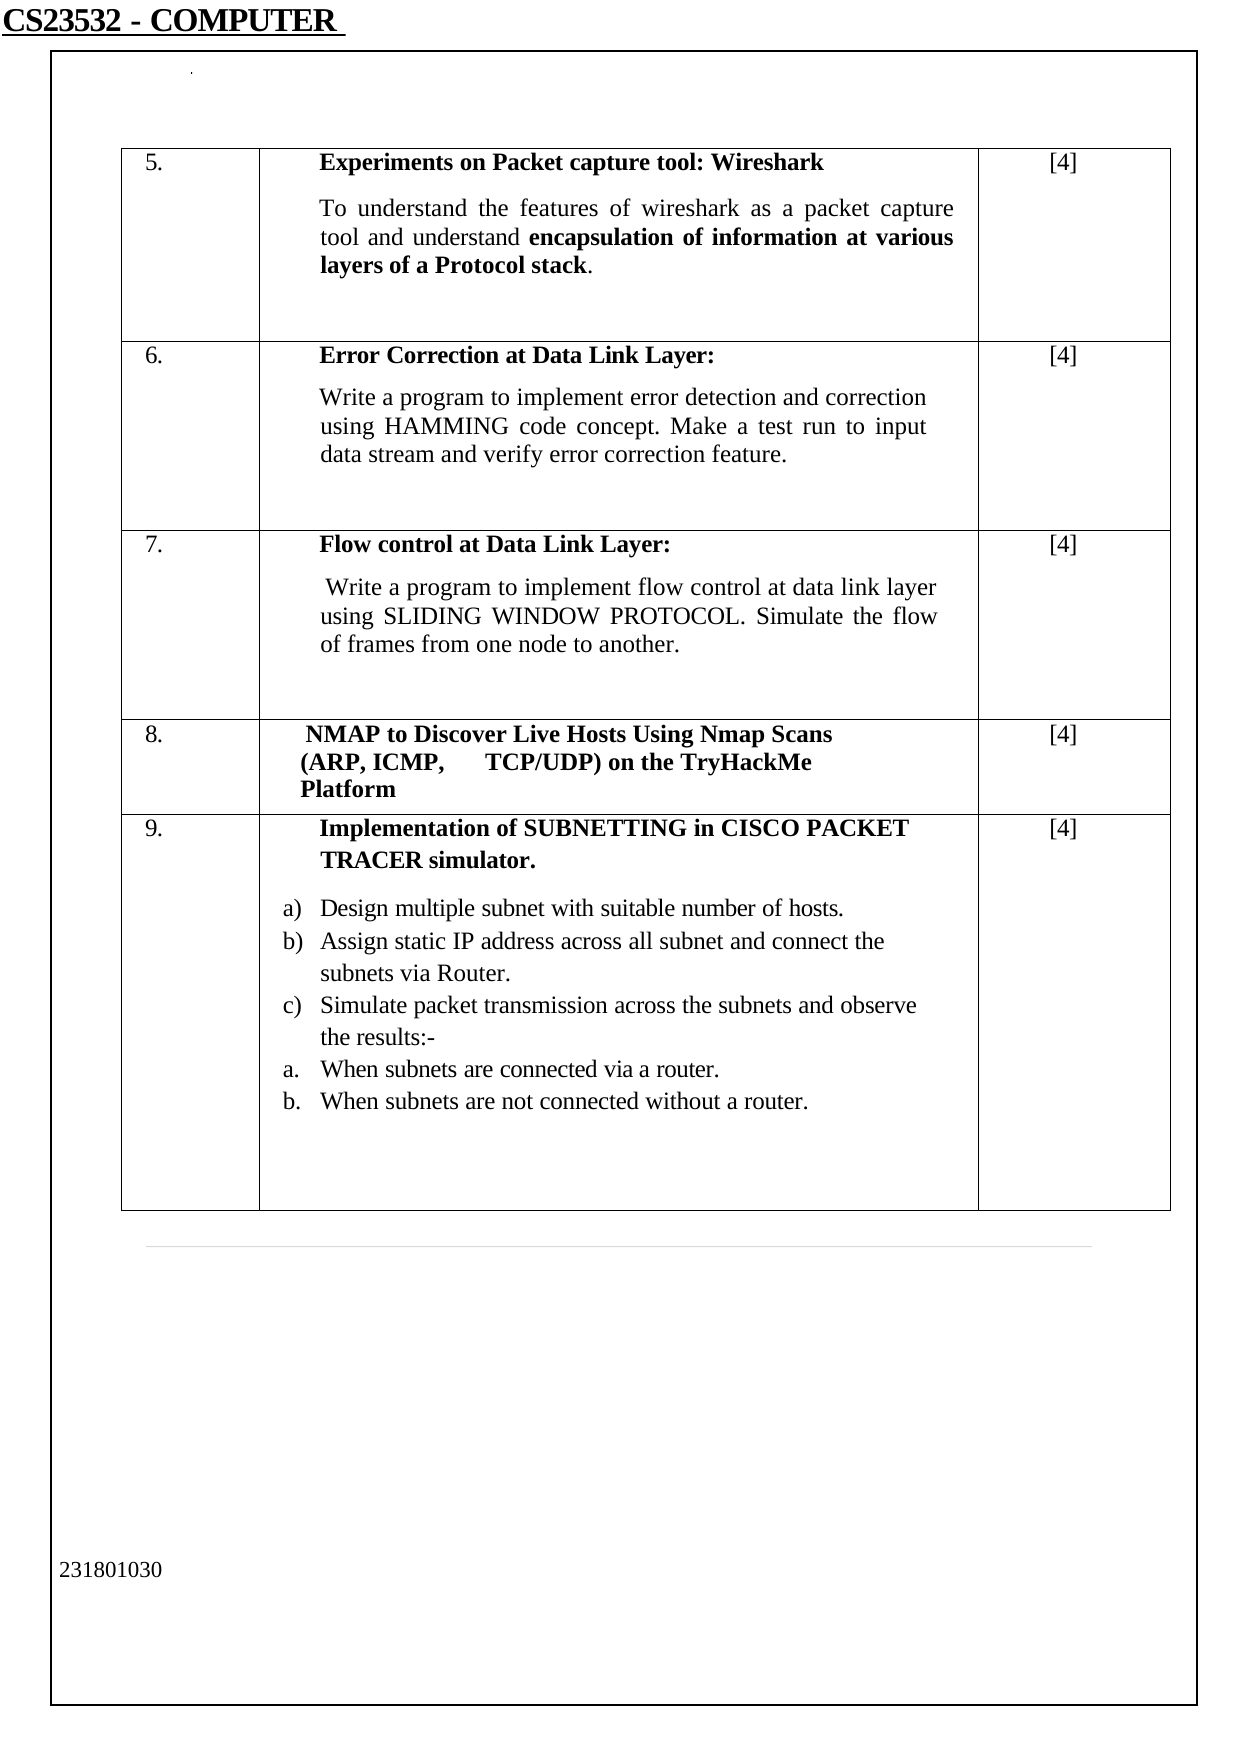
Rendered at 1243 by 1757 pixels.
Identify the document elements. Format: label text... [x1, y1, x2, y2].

table_cell NMAP to Discover Live Hosts Using Nmap Scans (ARP, ICMP, TCP/UDP) on the TryHackMe Platform [260, 720, 978, 814]
table_header [4] [979, 149, 1170, 341]
table_cell Error Correction at Data Link Layer: Write a program to implement error detection and correction using HAMMING code concept. Make a test run to input data stream and verify error correction feature. [260, 342, 978, 530]
table_cell 8. [122, 720, 259, 814]
table_cell [4] [979, 815, 1170, 1209]
table_cell 9. [122, 815, 259, 1209]
table_cell 6. [122, 342, 259, 530]
table_header Experiments on Packet capture tool: Wireshark To understand the features of wireshark as a packet capture tool and understand encapsulation of information at various layers of a Protocol stack. [260, 149, 978, 341]
table_header 5. [122, 149, 259, 341]
table_cell Flow control at Data Link Layer: Write a program to implement flow control at data link layer using SLIDING WINDOW PROTOCOL. Simulate the flow of frames from one node to another. [260, 531, 978, 719]
table_cell [4] [979, 720, 1170, 814]
table_cell [4] [979, 342, 1170, 530]
table_cell 7. [122, 531, 259, 719]
table_cell [4] [979, 531, 1170, 719]
table_cell Implementation of SUBNETTING in CISCO PACKET TRACER simulator. Design multiple subnet with suitable number of hosts. Assign static IP address across all subnet and connect the subnets via Router. Simulate packet transmission across the subnets and observe the results:- When subnets are connected via a router. When subnets are not connected without a router. [260, 815, 978, 1209]
